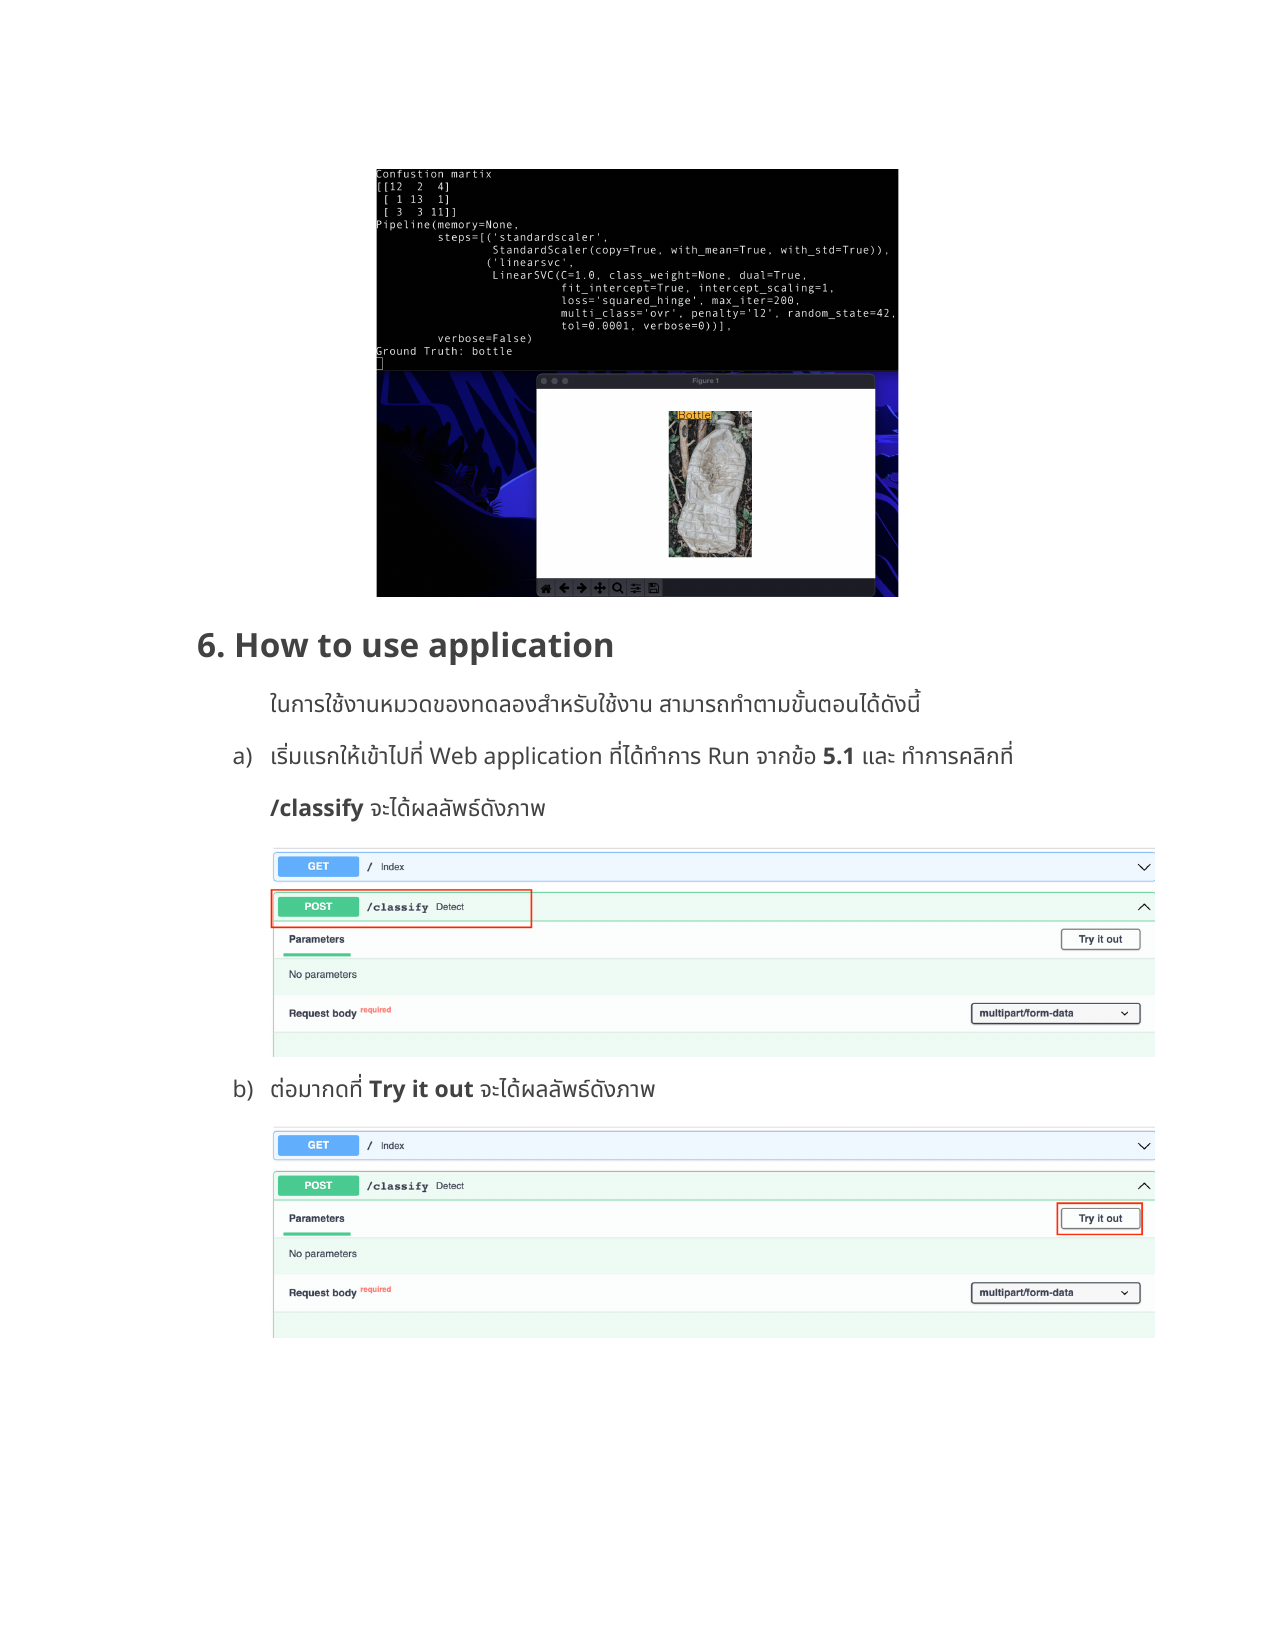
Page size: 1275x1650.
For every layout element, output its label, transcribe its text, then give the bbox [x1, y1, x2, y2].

picture [270, 844, 1155, 1057]
list ต่อมากดที่ Try it out จะได้ผลลัพธ์ดังภาพ [232, 1073, 1080, 1107]
subtitle 6. How to use application [197, 622, 1084, 667]
picture [270, 1125, 1155, 1338]
picture [376, 169, 899, 597]
list เริ่มแรกให้เข้าไปที่ Web application ที่ได้ทำการ Run จากข้อ 5.1 และ ทำการคลิกที่ /classify จะได้ผลลัพธ์ดังภาพ [232, 740, 1080, 827]
text ในการใช้งานหมวดของทดลองสำหรับใช้งาน สามารถทำตามขั้นตอนได้ดังนี้ [195, 688, 1080, 723]
